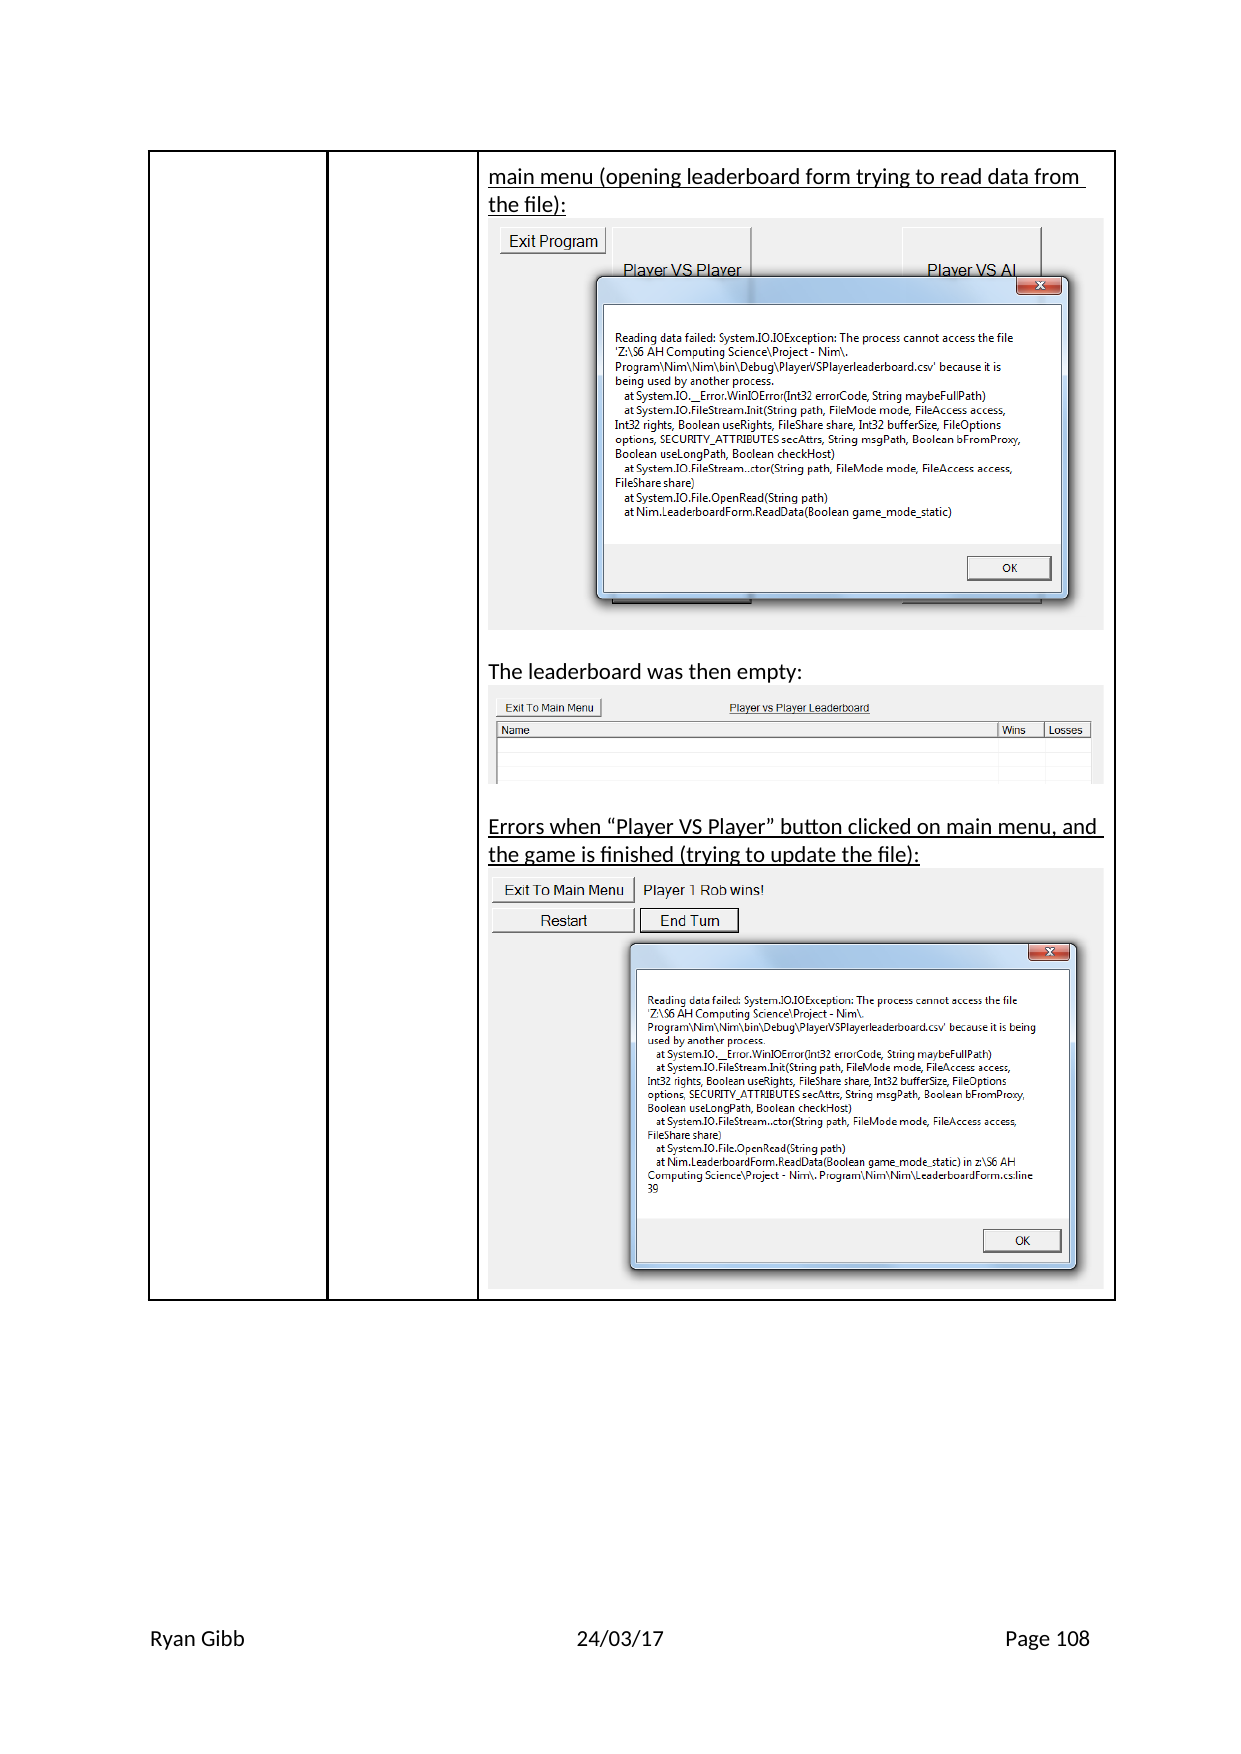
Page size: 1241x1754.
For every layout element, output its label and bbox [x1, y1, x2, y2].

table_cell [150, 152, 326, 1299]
picture [488, 218, 1104, 630]
picture [488, 868, 1104, 1289]
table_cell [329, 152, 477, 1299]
picture [488, 685, 1104, 784]
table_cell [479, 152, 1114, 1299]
